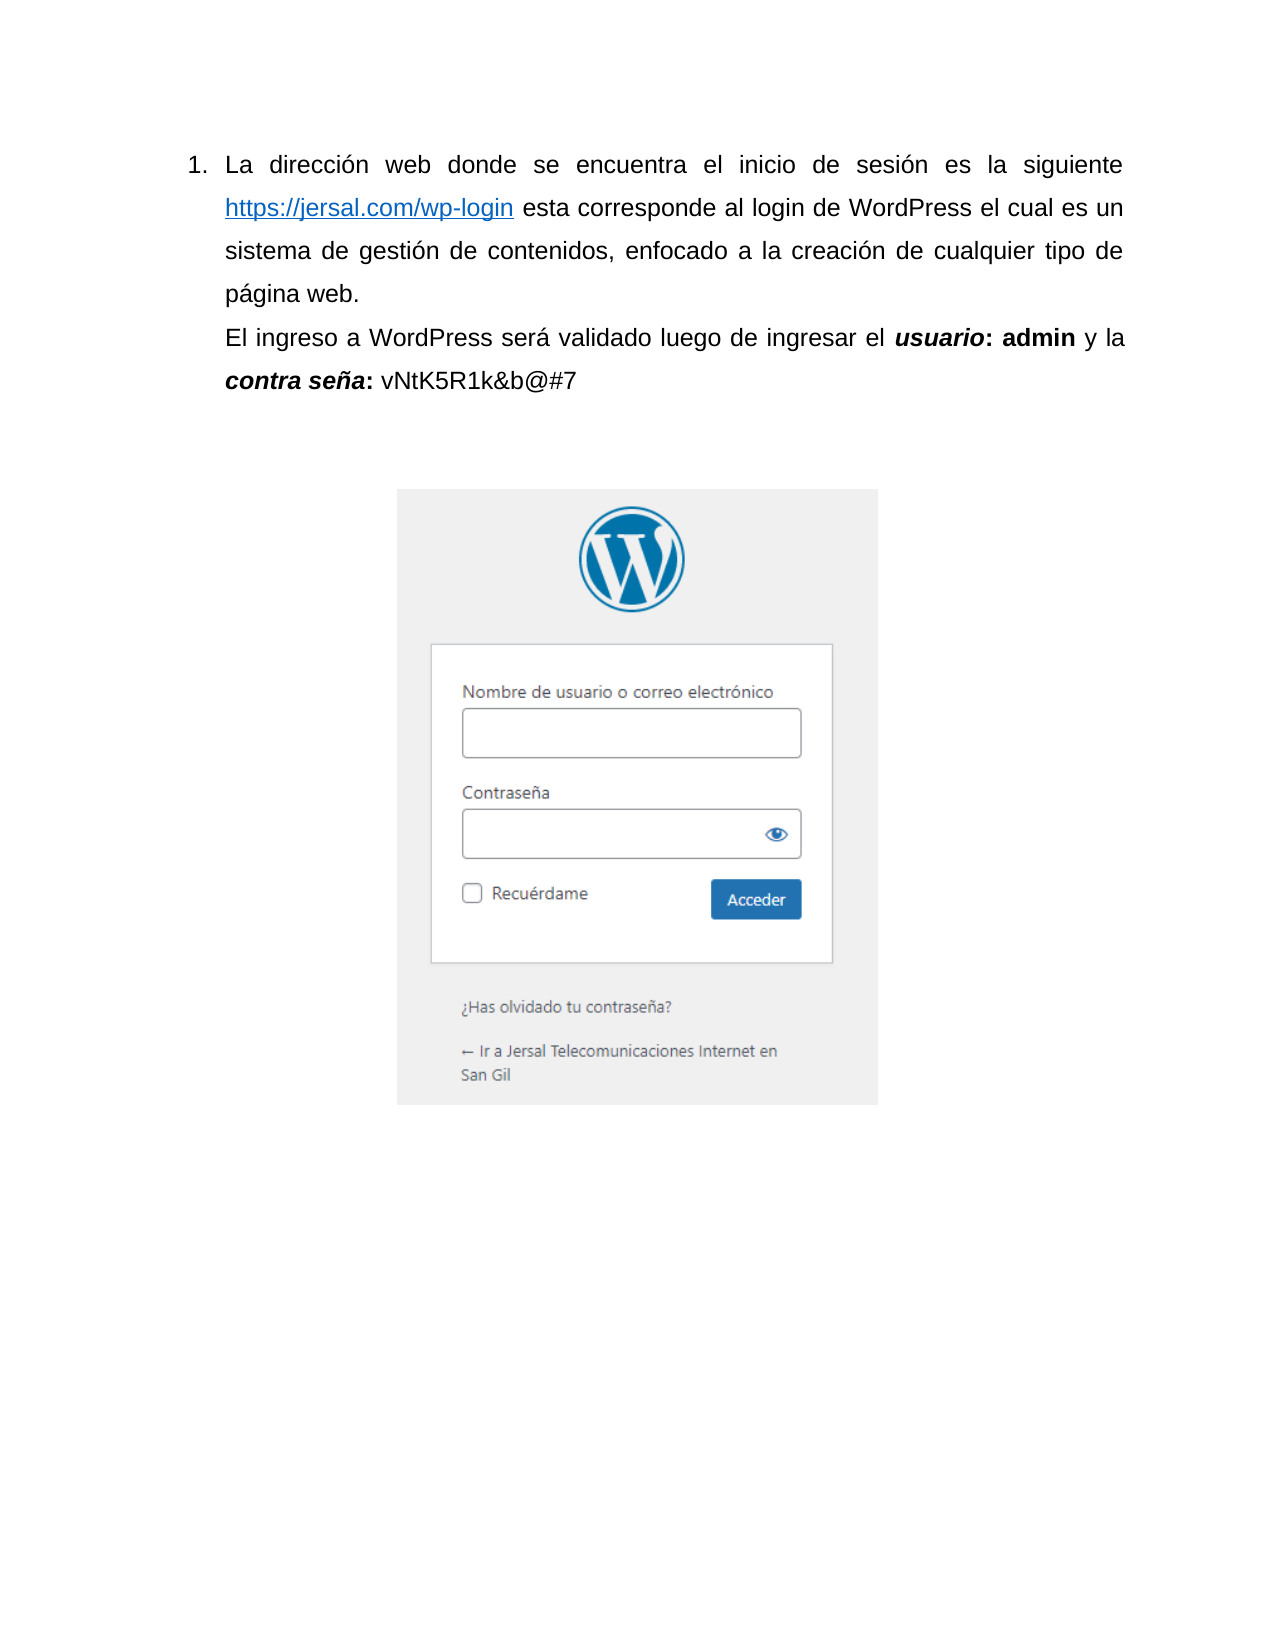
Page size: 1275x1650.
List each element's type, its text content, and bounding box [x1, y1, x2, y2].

picture [396, 489, 879, 1105]
list La dirección web donde se encuentra el inicio de sesión es la siguiente https://jersal.com/wp-login esta corresponde al login de WordPress el cual es un sistema de gestión de contenidos, enfocado a la creación de cualquier tipo de página web. [187, 150, 1125, 308]
list El ingreso a WordPress será validado luego de ingresar el usuario: admin y la contra seña: vNtK5R1k&b@#7 [225, 322, 1125, 394]
